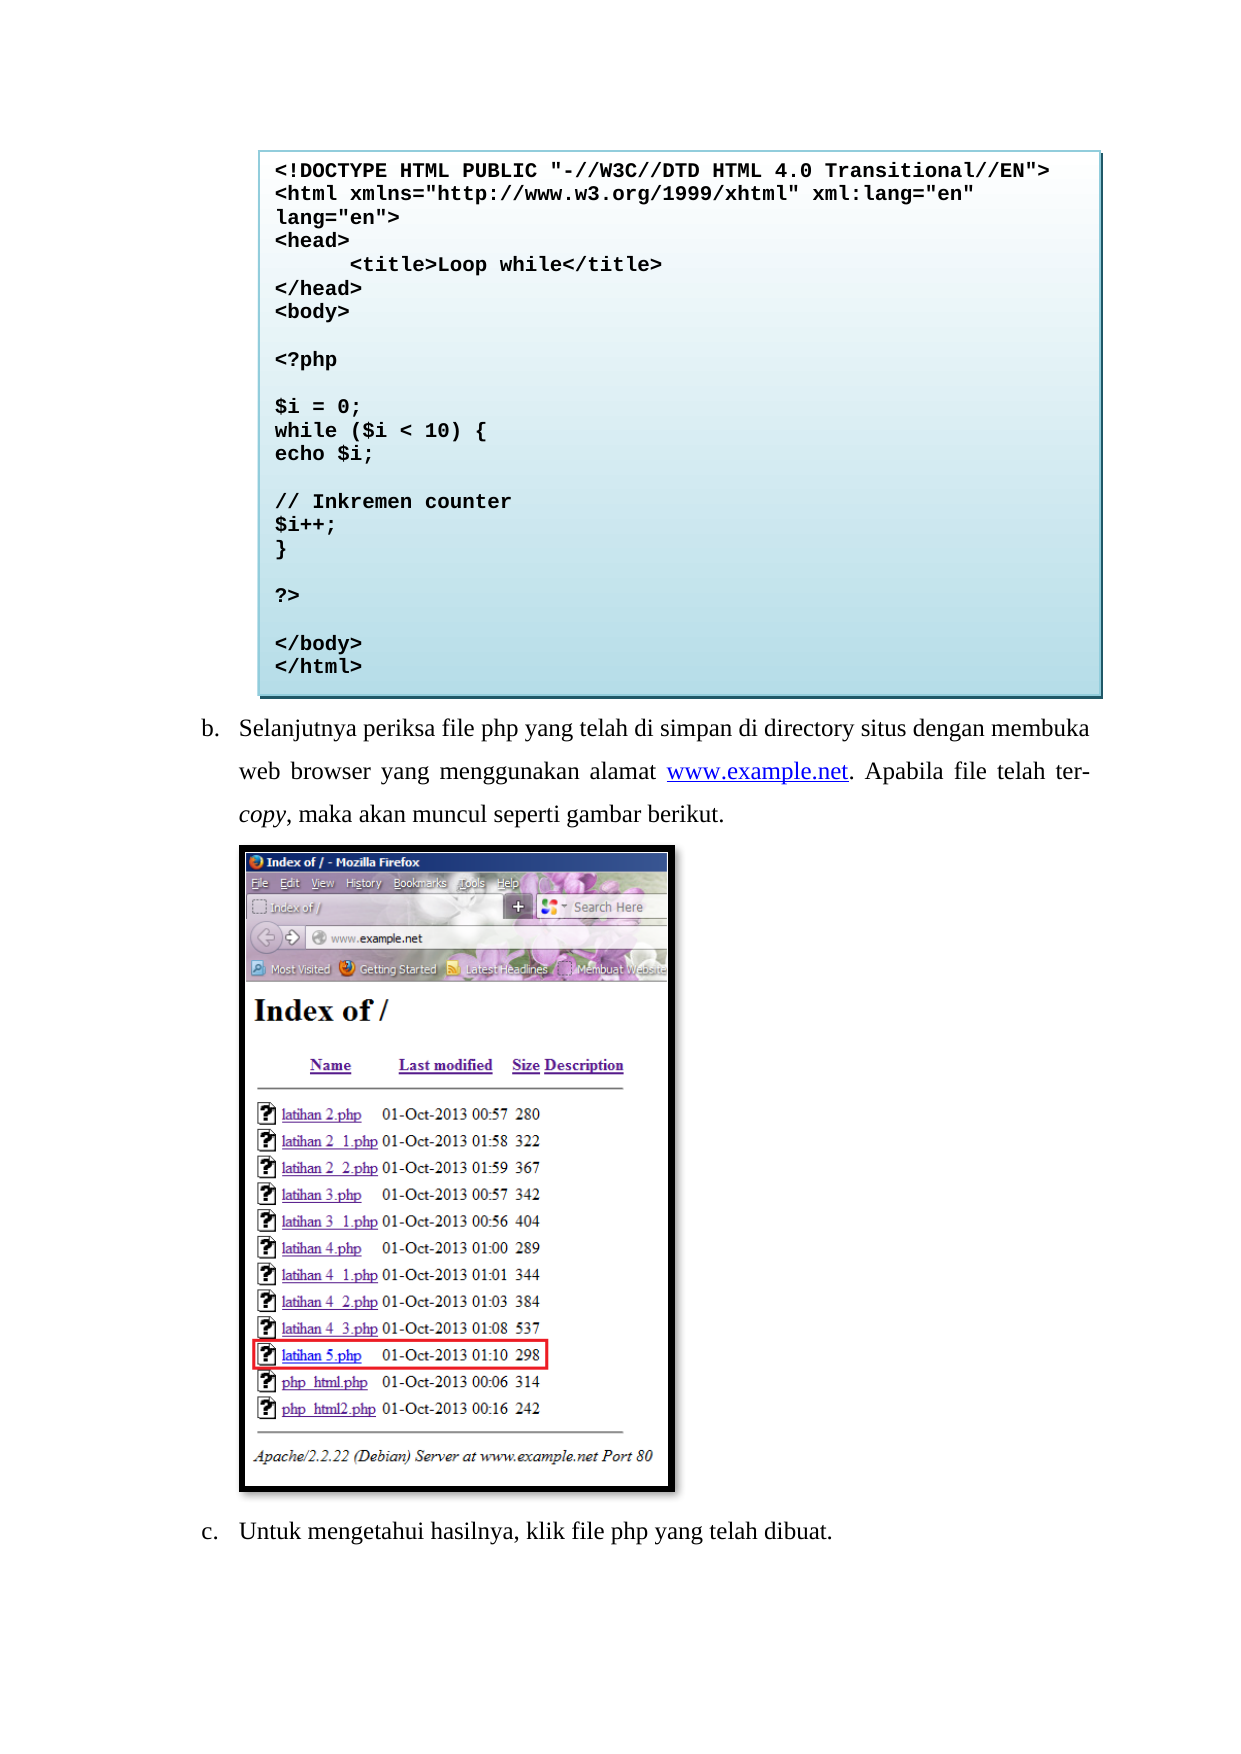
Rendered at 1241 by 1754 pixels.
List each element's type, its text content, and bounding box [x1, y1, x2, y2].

list Untuk mengetahui hasilnya, klik file php yang telah dibuat. [201, 1516, 1090, 1544]
list Selanjutnya periksa file php yang telah di simpan di directory situs dengan membuka web browser yang menggunakan alamat www.example.net. Apabila file telah ter-copy, maka akan muncul seperti gambar berikut. [201, 713, 1090, 828]
picture [245, 852, 668, 1486]
